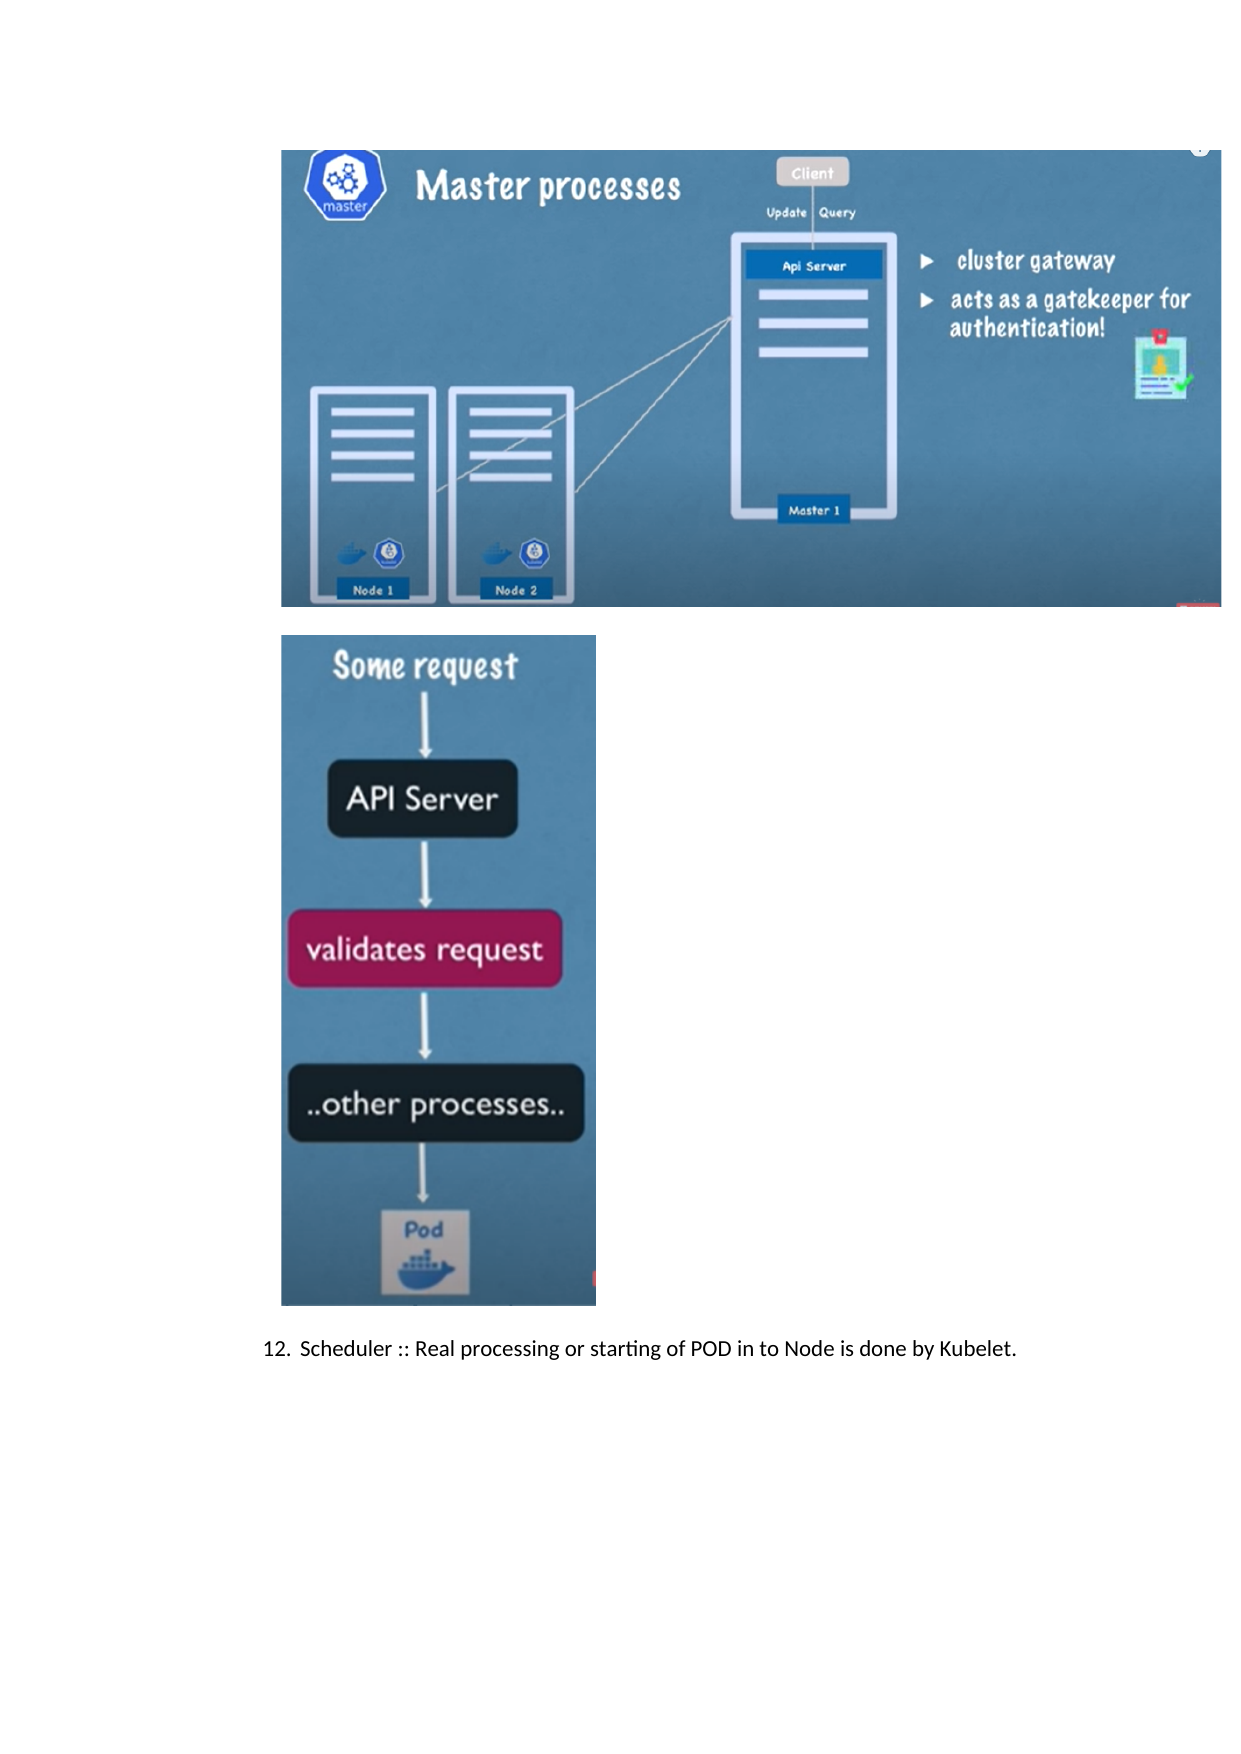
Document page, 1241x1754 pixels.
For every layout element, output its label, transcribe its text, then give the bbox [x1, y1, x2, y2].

picture [281, 150, 1222, 607]
picture [281, 635, 596, 1306]
list Scheduler :: Real processing or starting of POD in to Node is done by Kubelet. [262, 1334, 1090, 1362]
